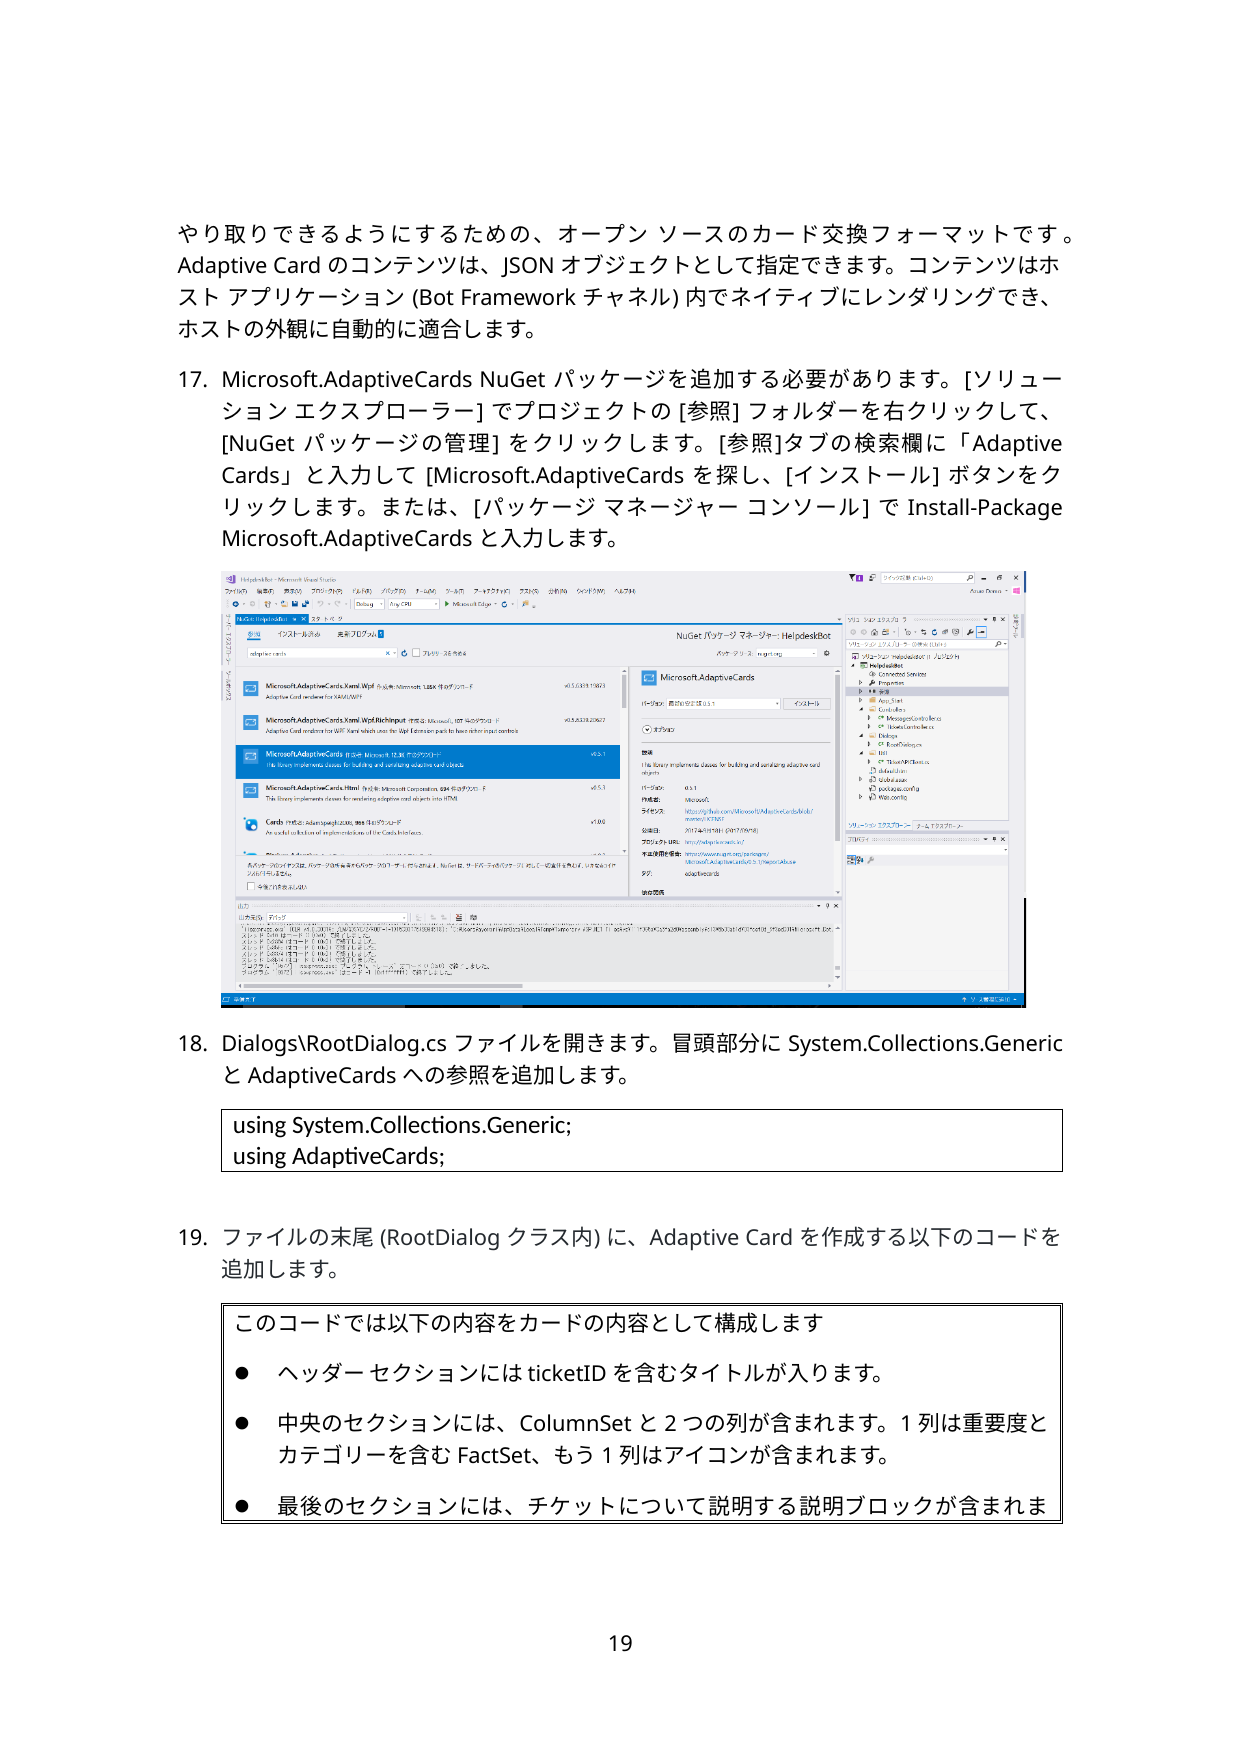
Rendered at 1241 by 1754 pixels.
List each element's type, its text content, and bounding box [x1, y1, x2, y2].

list Dialogs\RootDialog.cs ファイルを開きます。冒頭部分にSystem.Collections.Generic と AdaptiveCards への参照を追加します。 [177, 1026, 1063, 1090]
table_header using System.Collections.Generic; using AdaptiveCards; [222, 1110, 1062, 1171]
list Microsoft.AdaptiveCards NuGet パッケージを追加する必要があります。[ソリューション エクスプローラー] でプロジェクトの [参照] フォルダーを右クリックして、[NuGet パッケージの管理] をクリックします。[参照]タブの検索欄に「Adaptive Cards」と入力して [Microsoft.AdaptiveCards を探し、[インストール] ボタンをクリックします。または、[パッケージ マネージャー コンソール] で Install-Package Microsoft.AdaptiveCards と入力します。 [177, 362, 1063, 553]
picture [221, 571, 1027, 1008]
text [177, 217, 1063, 344]
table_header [224, 1306, 1060, 1520]
list ファイルの末尾 (RootDialog クラス内) に、Adaptive Card を作成する以下のコードを追加します。 [177, 1220, 1063, 1284]
